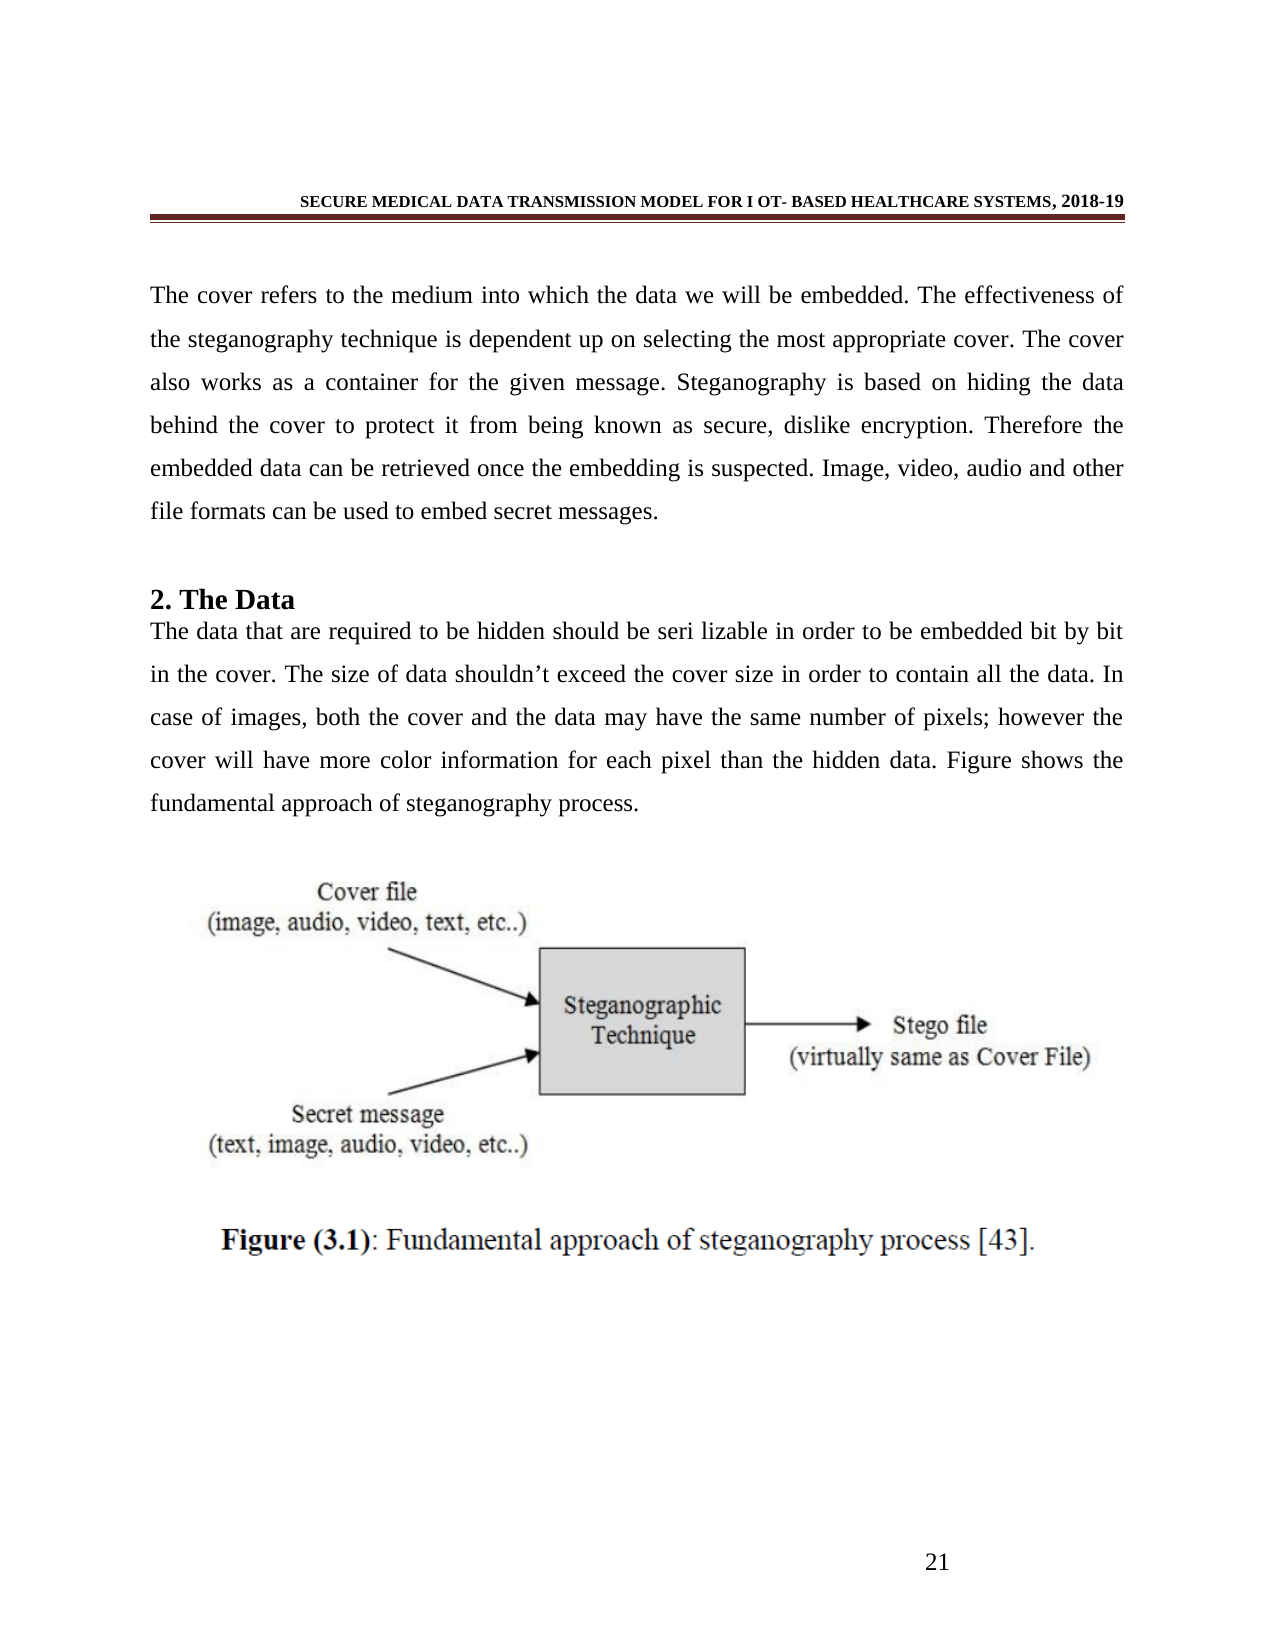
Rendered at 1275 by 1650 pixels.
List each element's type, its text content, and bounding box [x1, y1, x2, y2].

picture [150, 874, 1125, 1280]
text The data that are required to be hidden should be seri lizable in order to be embedded bit by bit in the cover. The size of data shouldn’t exceed the cover size in order to contain all the data. In case of images, both the cover and the data may have the same number of pixels; however the cover will have more color information for each pixel than the hidden data. Figure shows the fundamental approach of steganography process. [150, 616, 1125, 817]
text The cover refers to the medium into which the data we will be embedded. The effectiveness of the steganography technique is dependent up on selecting the most appropriate cover. The cover also works as a container for the given message. Steganography is based on hiding the data behind the cover to protect it from being known as secure, dislike encryption. Therefore the embedded data can be retrieved once the embedding is suspected. Image, video, audio and other file formats can be used to embed secret messages. [150, 281, 1125, 525]
text 2. The Data [150, 582, 1125, 616]
